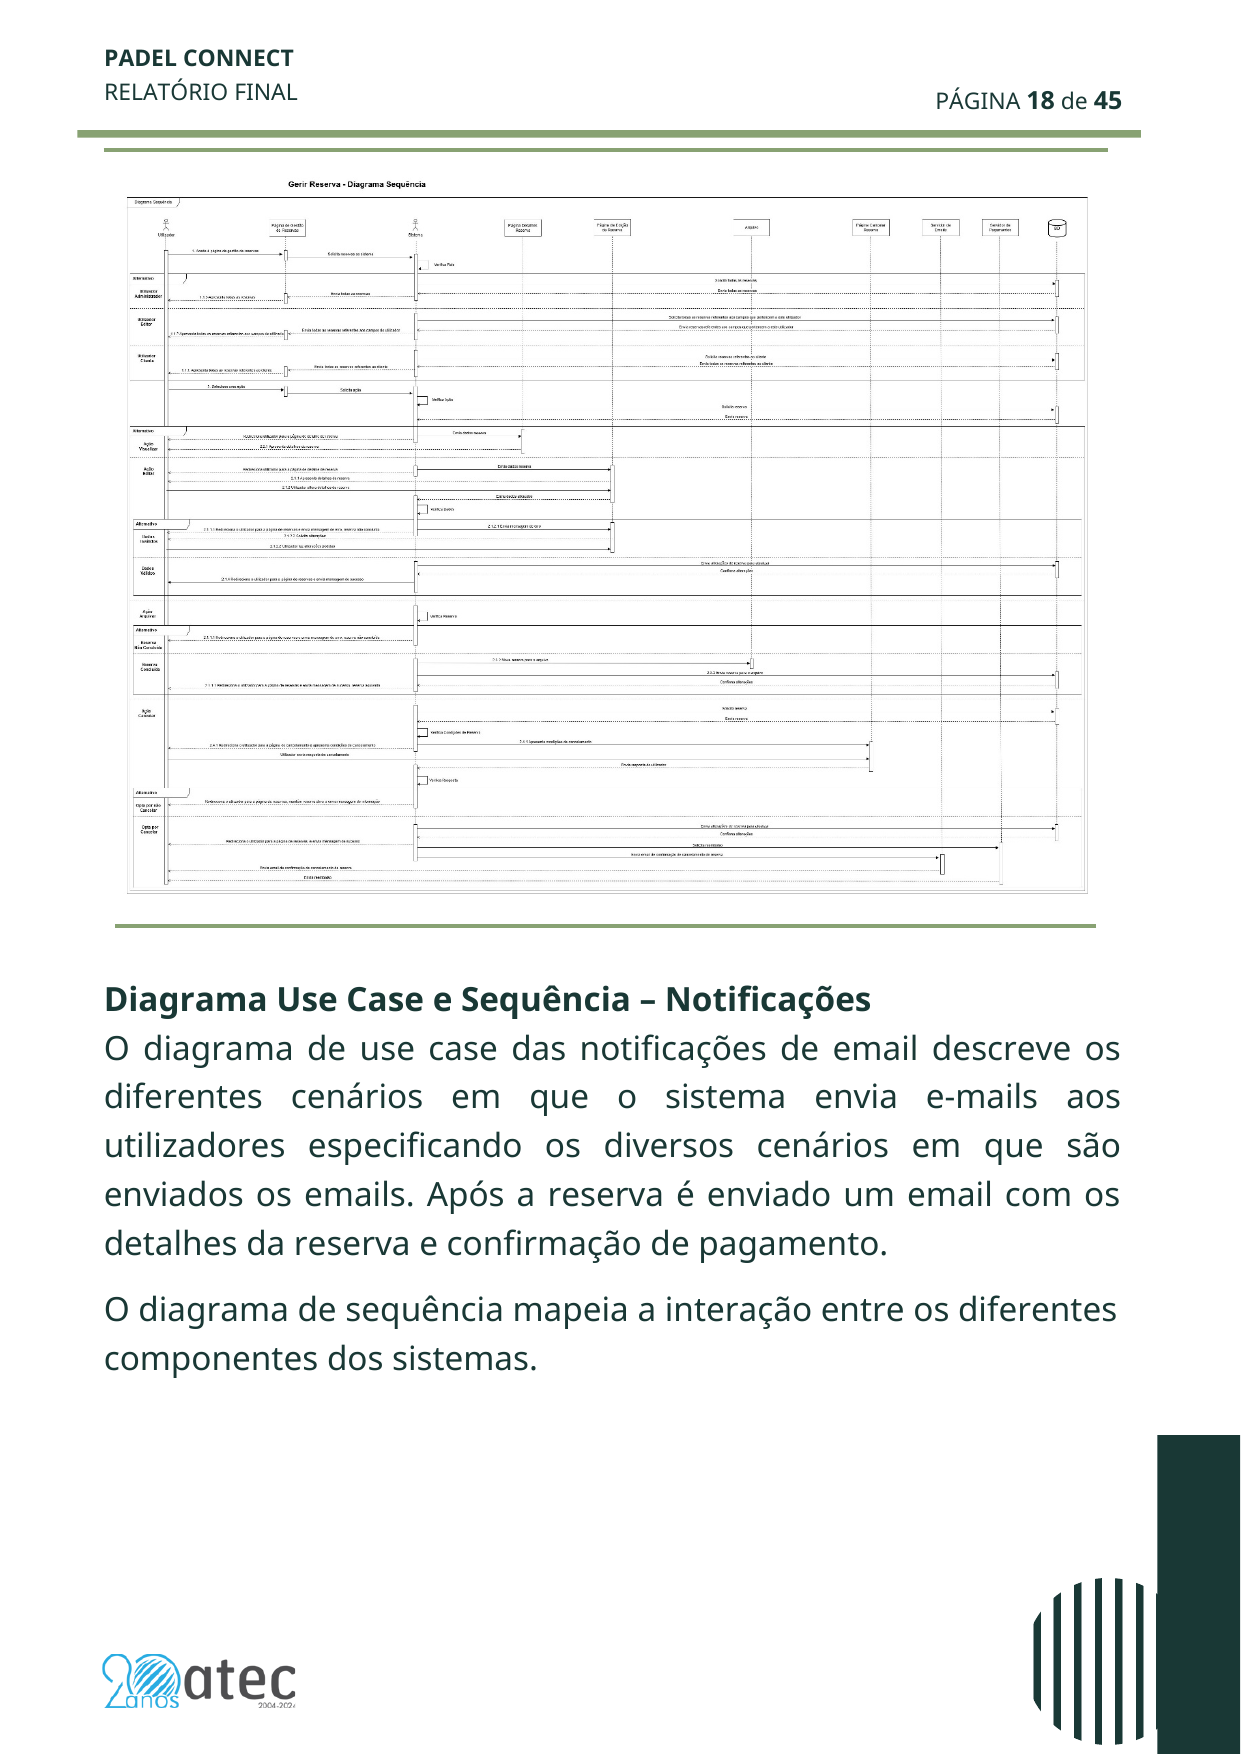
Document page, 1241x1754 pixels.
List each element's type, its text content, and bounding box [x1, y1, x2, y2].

picture [102, 1654, 295, 1708]
table_cell [104, 152, 1107, 928]
subtitle Diagrama Use Case e Sequência – Notificações [103, 975, 1122, 1021]
text O diagrama de sequência mapeia a interação entre os diferentes componentes dos sistemas. [103, 1286, 1122, 1380]
picture [123, 177, 1088, 894]
subtitle O diagrama de use case das notificações de email descreve os diferentes cenários em que o sistema envia e-mails aos utilizadores especificando os diversos cenários em que são enviados os emails. Após a reserva é enviado um email com os detalhes da reserva e confirmação de pagamento. [103, 1024, 1122, 1266]
picture [1024, 1577, 1157, 1746]
